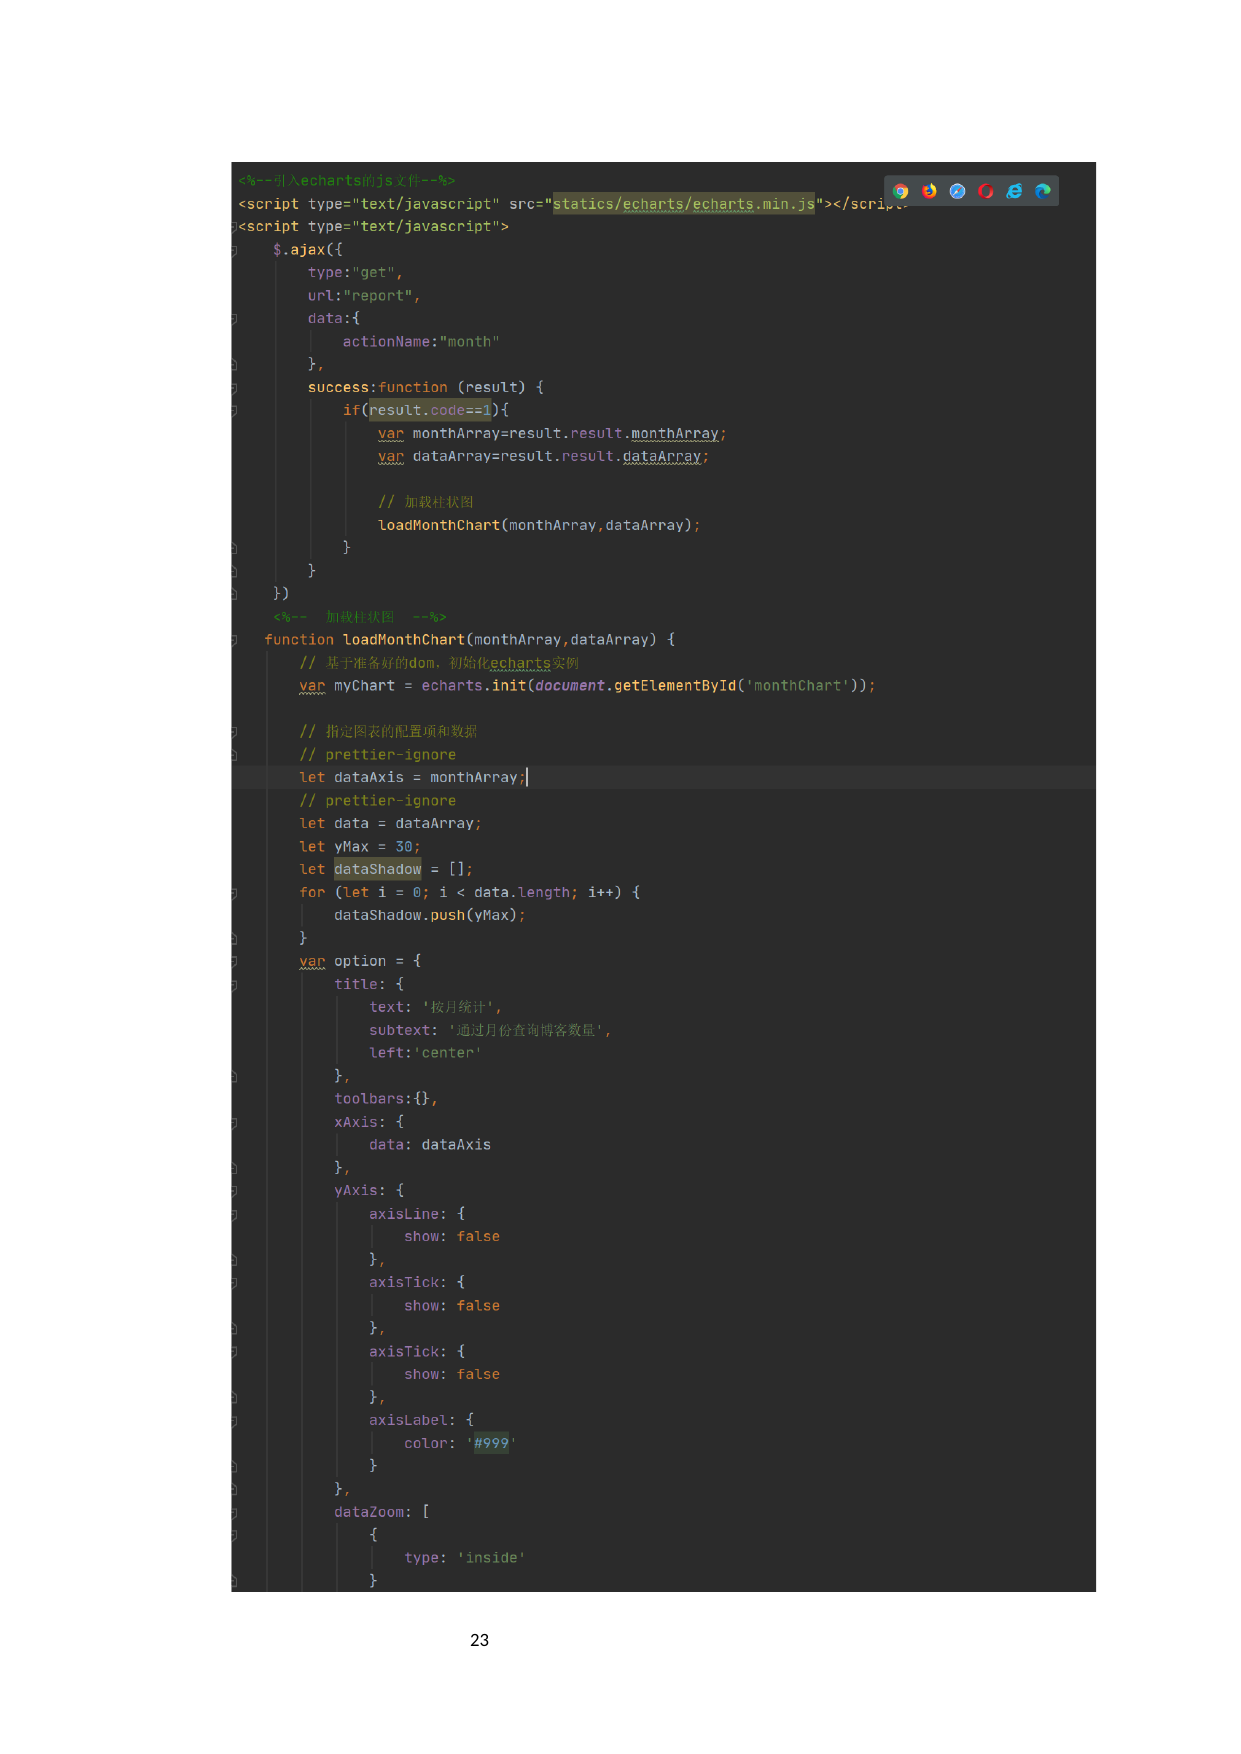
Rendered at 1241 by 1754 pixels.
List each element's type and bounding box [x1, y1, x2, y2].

picture [231, 162, 1097, 1592]
